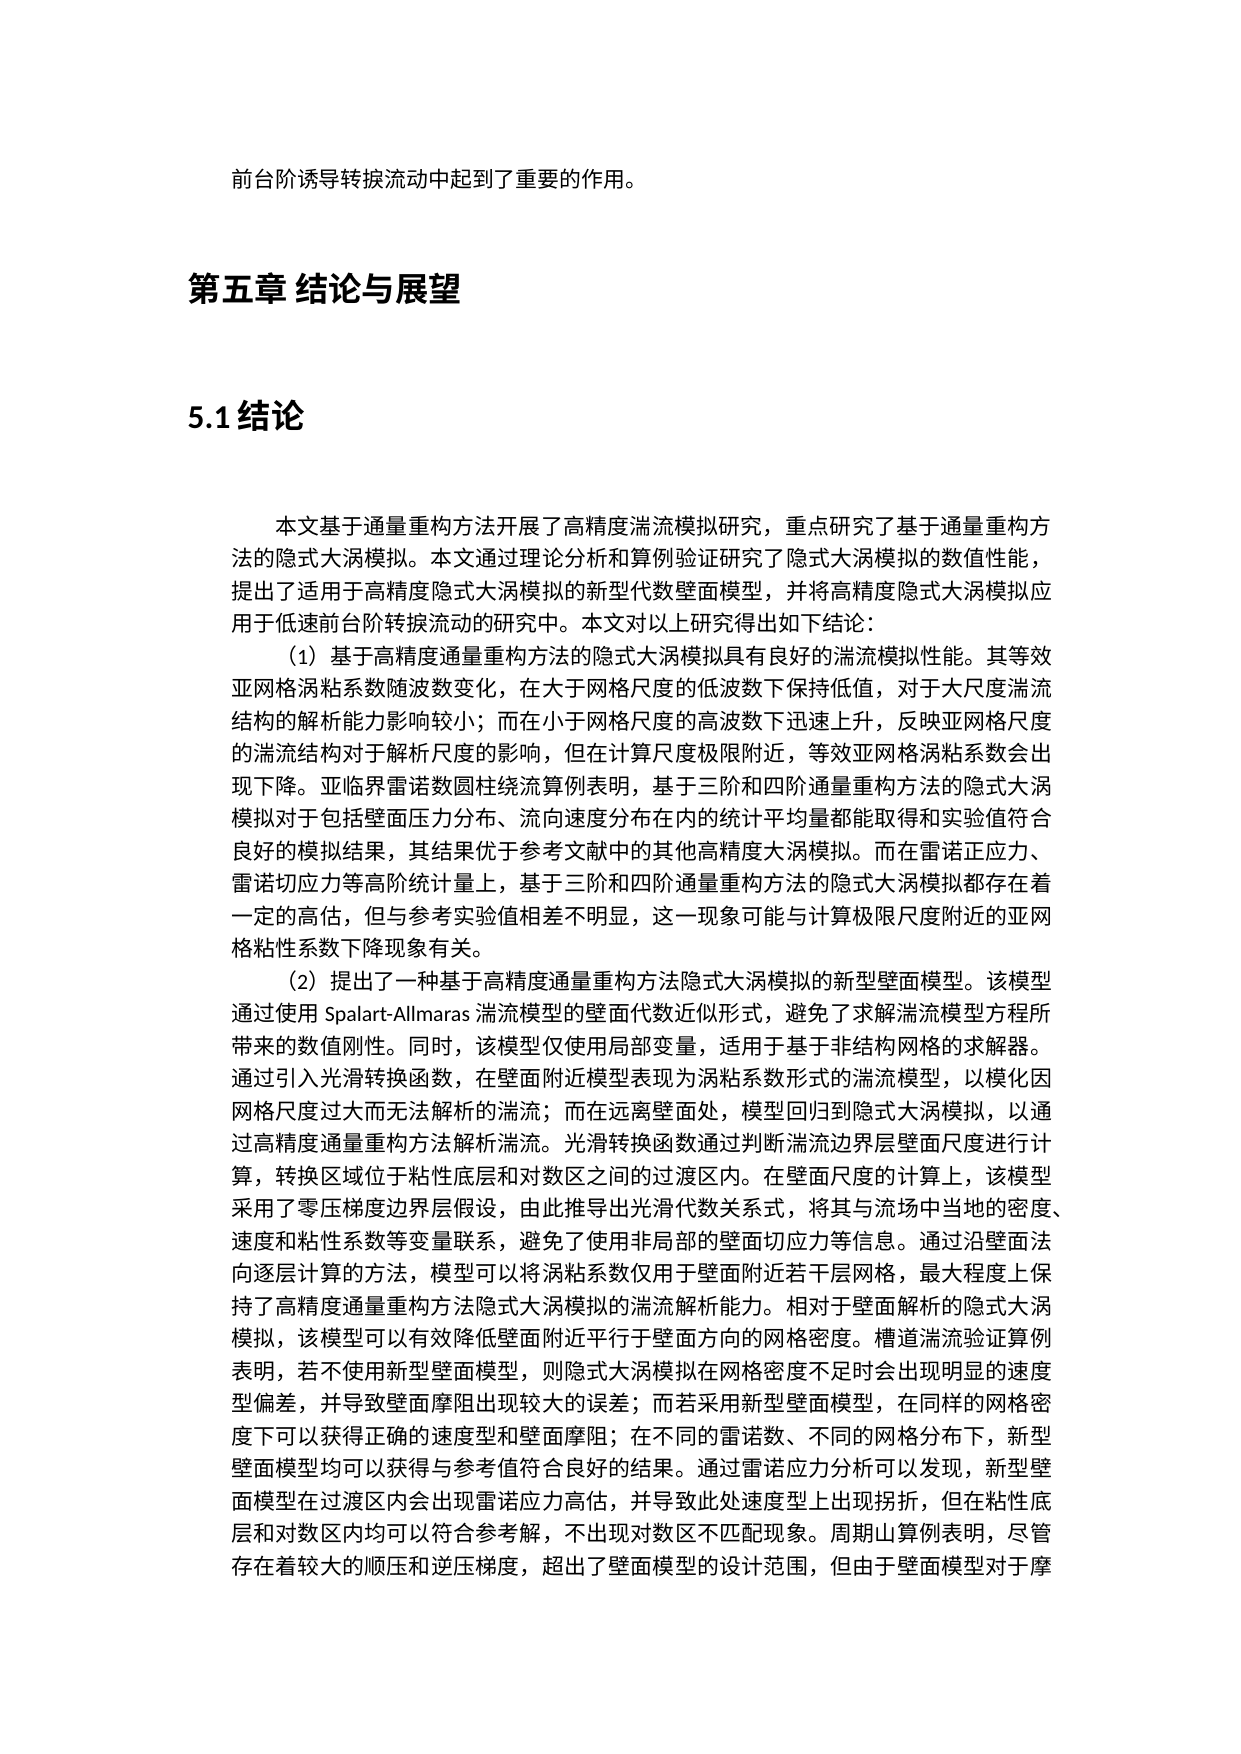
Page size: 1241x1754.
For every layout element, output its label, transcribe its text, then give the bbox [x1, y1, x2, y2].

subtitle 5.1 结论 [187, 381, 1053, 446]
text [231, 162, 1053, 194]
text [231, 963, 1053, 1581]
text （1）基于高精度通量重构方法的隐式大涡模拟具有良好的湍流模拟性能。其等效亚网格涡粘系数随波数变化，在大于网格尺度的低波数下保持低值，对于大尺度湍流结构的解析能力影响较小；而在小于网格尺度的高波数下迅速上升，反映亚网格尺度的湍流结构对于解析尺度的影响，但在计算尺度极限附近，等效亚网格涡粘系数会出现下降。亚临界雷诺数圆柱绕流算例表明，基于三阶和四阶通量重构方法的隐式大涡模拟对于包括壁面压力分布、流向速度分布在内的统计平均量都能取得和实验值符合良好的模拟结果，其结果优于参考文献中的其他高精度大涡模拟。而在雷诺正应力、雷诺切应力等高阶统计量上，基于三阶和四阶通量重构方法的隐式大涡模拟都存在着一定的高估，但与参考实验值相差不明显，这一现象可能与计算极限尺度附近的亚网格粘性系数下降现象有关。 [231, 638, 1053, 963]
subtitle 第五章 结论与展望 [187, 254, 1053, 319]
text 本文基于通量重构方法开展了高精度湍流模拟研究，重点研究了基于通量重构方法的隐式大涡模拟。本文通过理论分析和算例验证研究了隐式大涡模拟的数值性能，提出了适用于高精度隐式大涡模拟的新型代数壁面模型，并将高精度隐式大涡模拟应用于低速前台阶转捩流动的研究中。本文对以上研究得出如下结论： [231, 508, 1053, 638]
